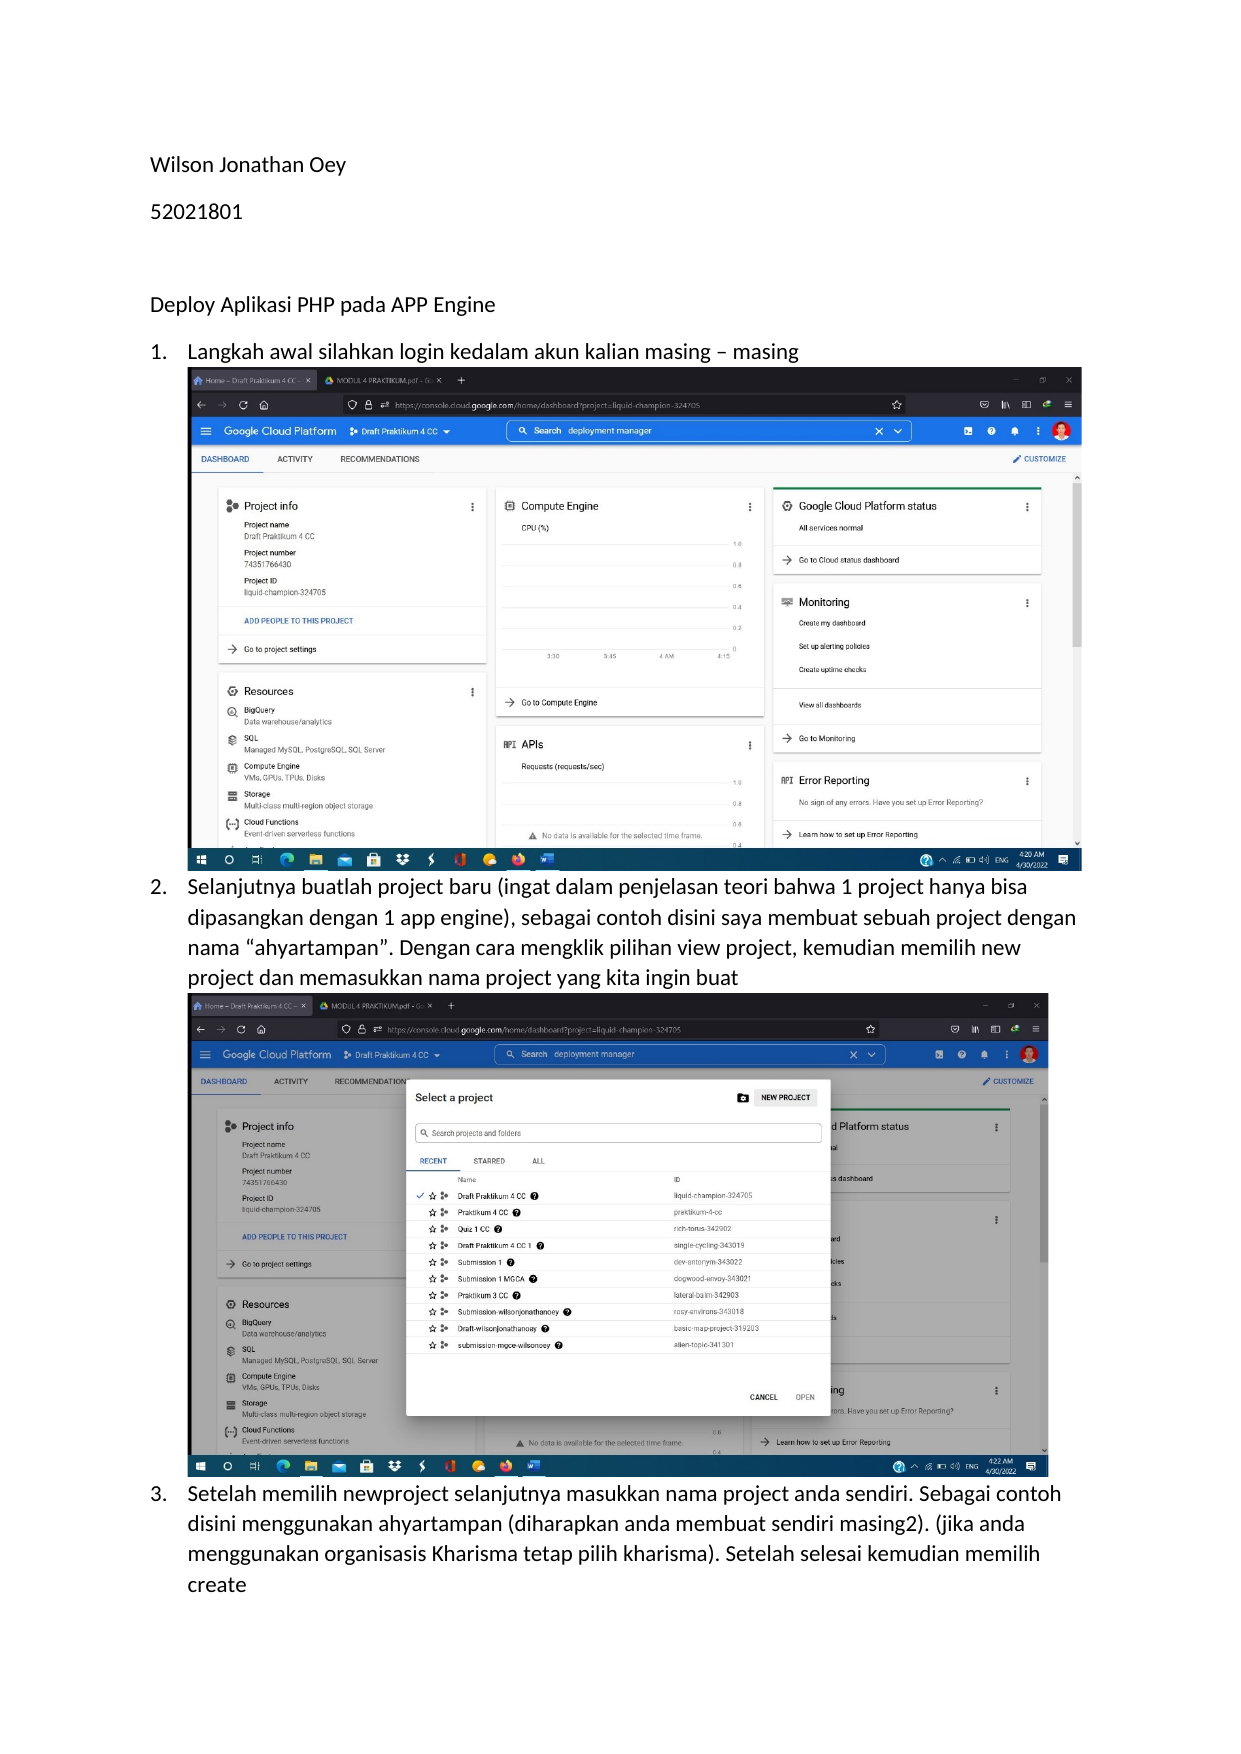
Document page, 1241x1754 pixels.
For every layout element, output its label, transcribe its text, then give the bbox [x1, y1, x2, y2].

list Selanjutnya buatlah project baru (ingat dalam penjelasan teori bahwa 1 project hanya bisa dipasangkan dengan 1 app engine), sebagai contoh disini saya membuat sebuah project dengan nama “ahyartampan”. Dengan cara mengklik pilihan view project, kemudian memilih new project dan memasukkan nama project yang kita ingin buat [150, 872, 1090, 991]
text Wilson Jonathan Oey [150, 150, 1090, 178]
text Deploy Aplikasi PHP pada APP Engine [150, 291, 1090, 319]
text 52021801 [150, 197, 1090, 225]
picture [187, 367, 1082, 871]
list Langkah awal silahkan login kedalam akun kalian masing – masing [150, 337, 1090, 366]
picture [187, 993, 1049, 1477]
list Setelah memilih newproject selanjutnya masukkan nama project anda sendiri. Sebagai contoh disini menggunakan ahyartampan (diharapkan anda membuat sendiri masing2). (jika anda menggunakan organisasis Kharisma tetap pilih kharisma). Setelah selesai kemudian memilih create [150, 1479, 1090, 1598]
